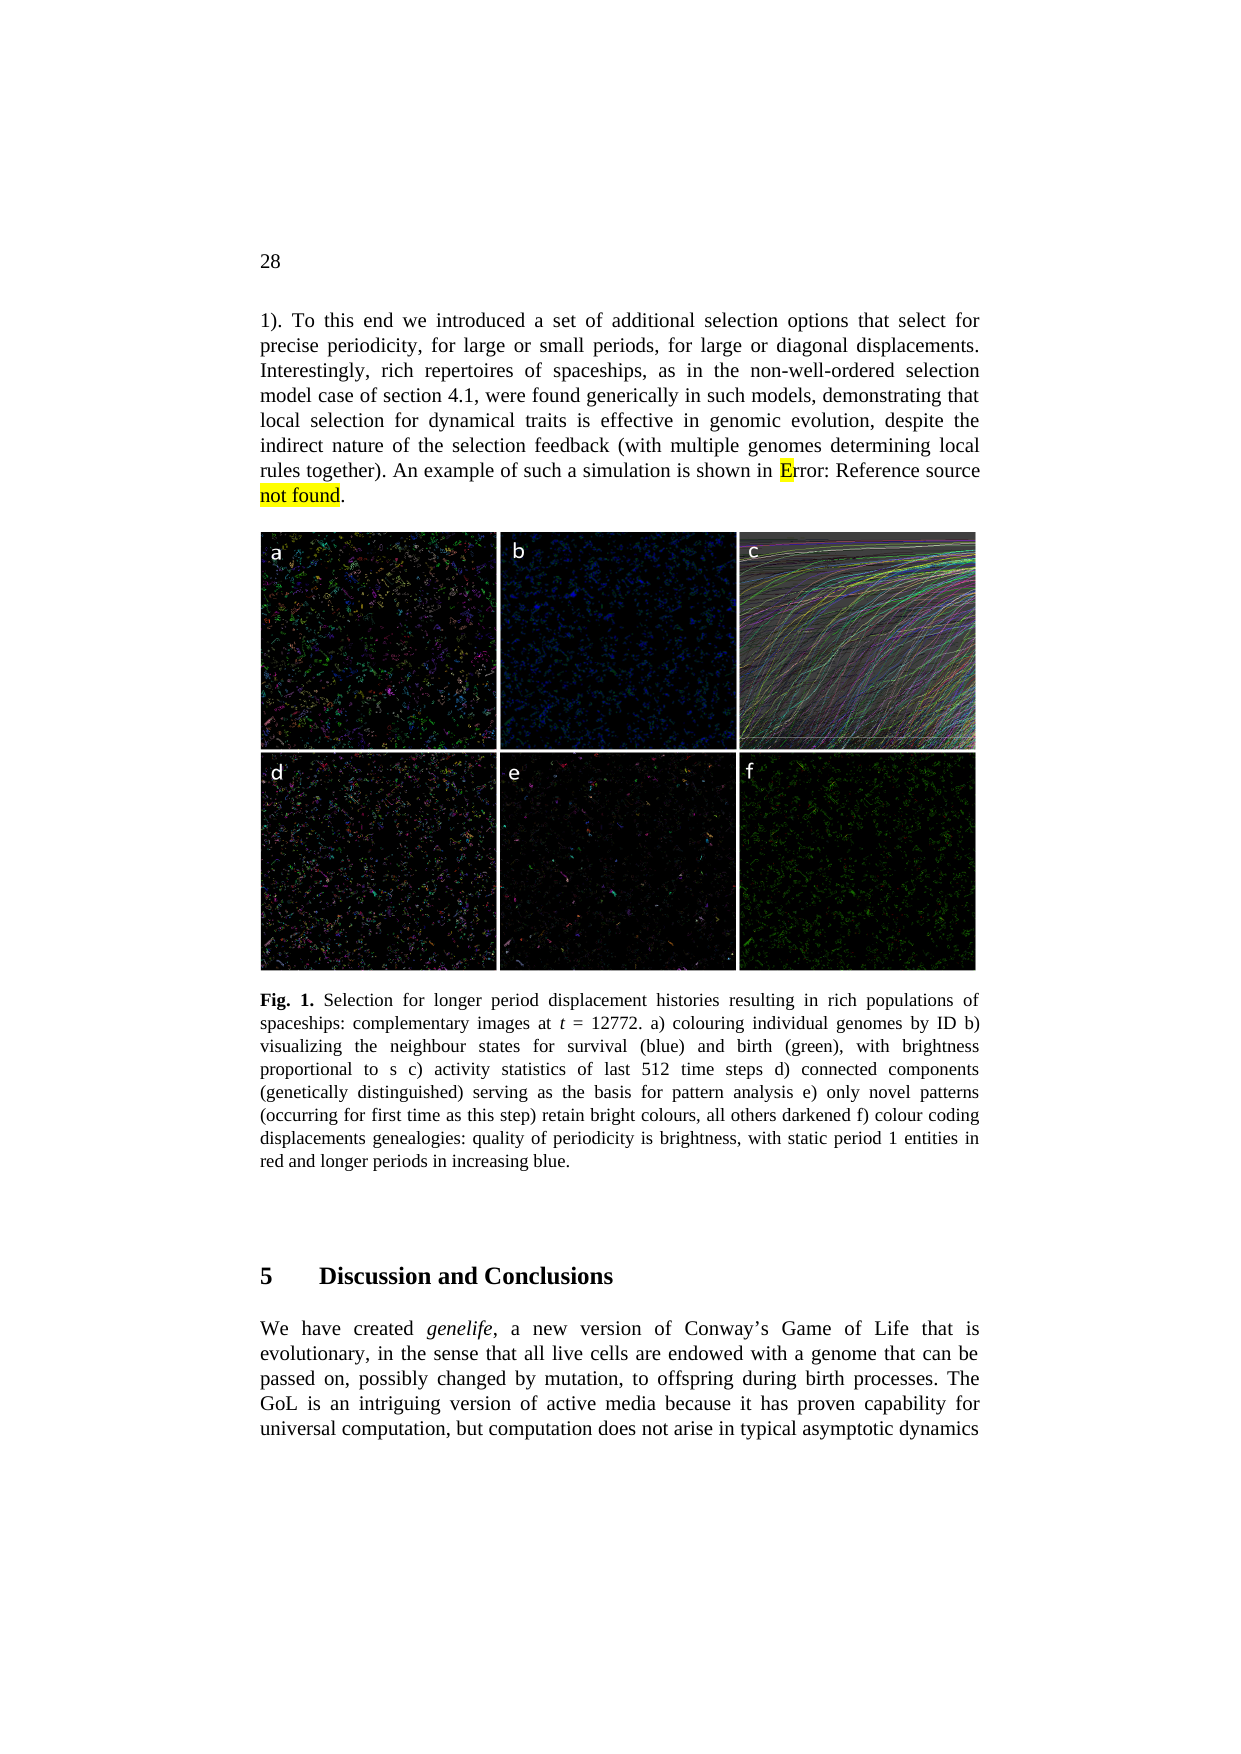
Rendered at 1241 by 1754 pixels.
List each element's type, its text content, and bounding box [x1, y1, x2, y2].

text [260, 1315, 980, 1440]
subtitle Discussion and Conclusions [260, 1258, 980, 1290]
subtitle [260, 307, 980, 507]
text Fig. 10. Selection for longer period displacement histories resulting in rich populations of spaceships: complementary images at t = 12772. a) colouring individual genomes by ID b) visualizing the neighbour states for survival (blue) and birth (green), with brightness proportional to s c) activity statistics of last 512 time steps d) connected components (genetically distinguished) serving as the basis for pattern analysis e) only novel patterns (occurring for first time as this step) retain bright colours, all others darkened f) colour coding displacements genealogies: quality of periodicity is brightness, with static period 1 entities in red and longer periods in increasing blue. [260, 988, 980, 1171]
picture [260, 532, 980, 976]
